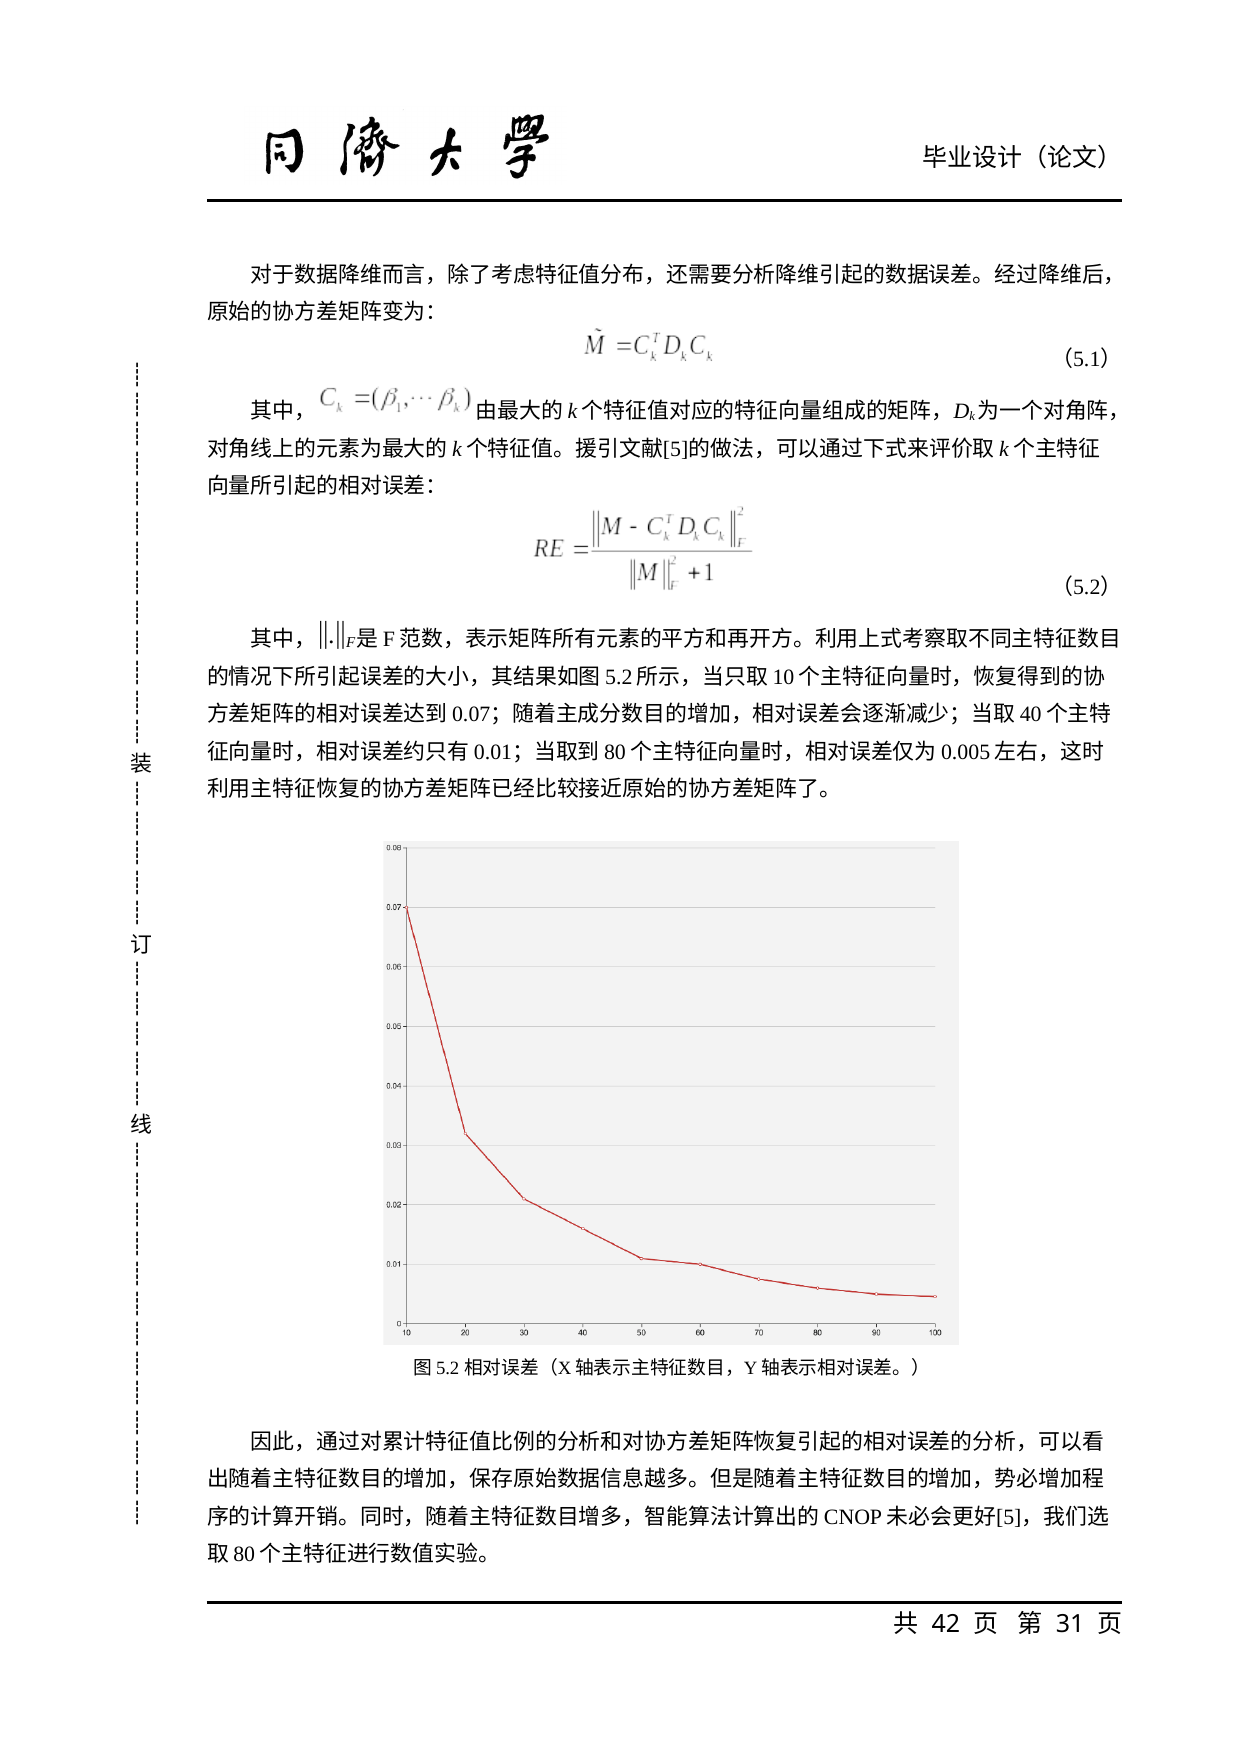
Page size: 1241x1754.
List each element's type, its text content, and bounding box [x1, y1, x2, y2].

text （5.2） [207, 501, 1122, 601]
picture [383, 841, 959, 1345]
text 其中，是F范数，表示矩阵所有元素的平方和再开方。利用上式考察取不同主特征数目的情况下所引起误差的大小，其结果如图5.2所示，当只取10个主特征向量时，恢复得到的协方差矩阵的相对误差达到0.07；随着主成分数目的增加，相对误差会逐渐减少；当取40个主特征向量时，相对误差约只有0.01；当取到80个主特征向量时，相对误差仅为0.005左右，这时利用主特征恢复的协方差矩阵已经比较接近原始的协方差矩阵了。 [207, 617, 1122, 804]
picture [244, 106, 567, 185]
text （5.1） [207, 327, 1122, 373]
text 对于数据降维而言，除了考虑特征值分布，还需要分析降维引起的数据误差。经过降维后，原始的协方差矩阵变为： [207, 252, 1122, 327]
text 因此，通过对累计特征值比例的分析和对协方差矩阵恢复引起的相对误差的分析，可以看出随着主特征数目的增加，保存原始数据信息越多。但是随着主特征数目的增加，势必增加程序的计算开销。同时，随着主特征数目增多，智能算法计算出的CNOP未必会更好[5]，我们选取80个主特征进行数值实验。 [207, 1419, 1122, 1569]
text 其中，由最大的k个特征值对应的特征向量组成的矩阵，Dk为一个对角阵，对角线上的元素为最大的k个特征值。援引文献[5]的做法，可以通过下式来评价取k个主特征向量所引起的相对误差： [207, 388, 1122, 501]
